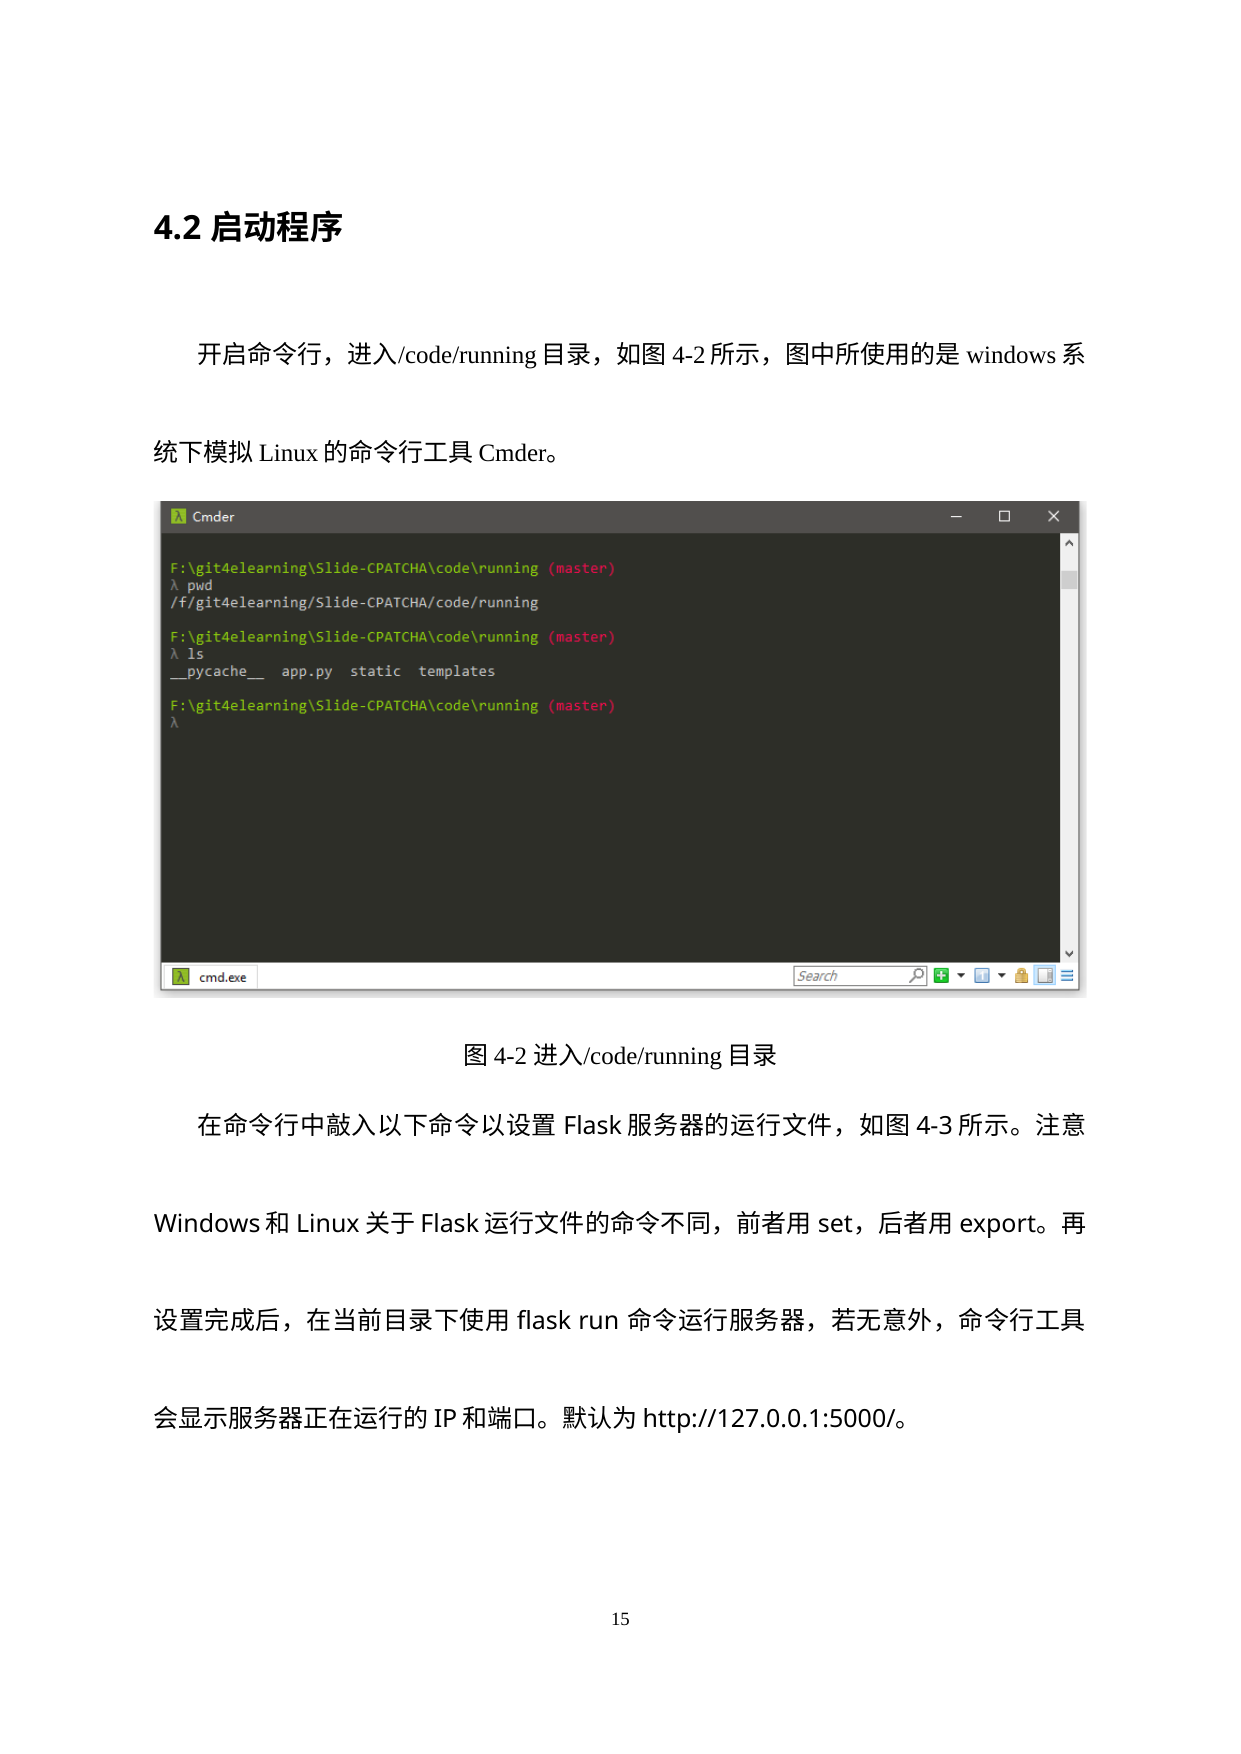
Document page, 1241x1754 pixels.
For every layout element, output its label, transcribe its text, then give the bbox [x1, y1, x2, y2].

text 开启命令行，进入/code/running目录，如图4-2所示，图中所使用的是windows系统下模拟Linux的命令行工具Cmder。 [153, 320, 1087, 483]
subtitle 4.2 启动程序 [153, 193, 1087, 258]
text 在命令行中敲入以下命令以设置Flask服务器的运行文件，如图4-3所示。注意Windows和Linux关于Flask运行文件的命令不同，前者用set，后者用export。再设置完成后，在当前目录下使用flask run 命令运行服务器，若无意外，命令行工具会显示服务器正在运行的IP和端口。默认为http://127.0.0.1:5000/。 [153, 1091, 1087, 1449]
text 图4-2 进入/code/running目录 [153, 1021, 1087, 1086]
picture [153, 501, 1087, 998]
